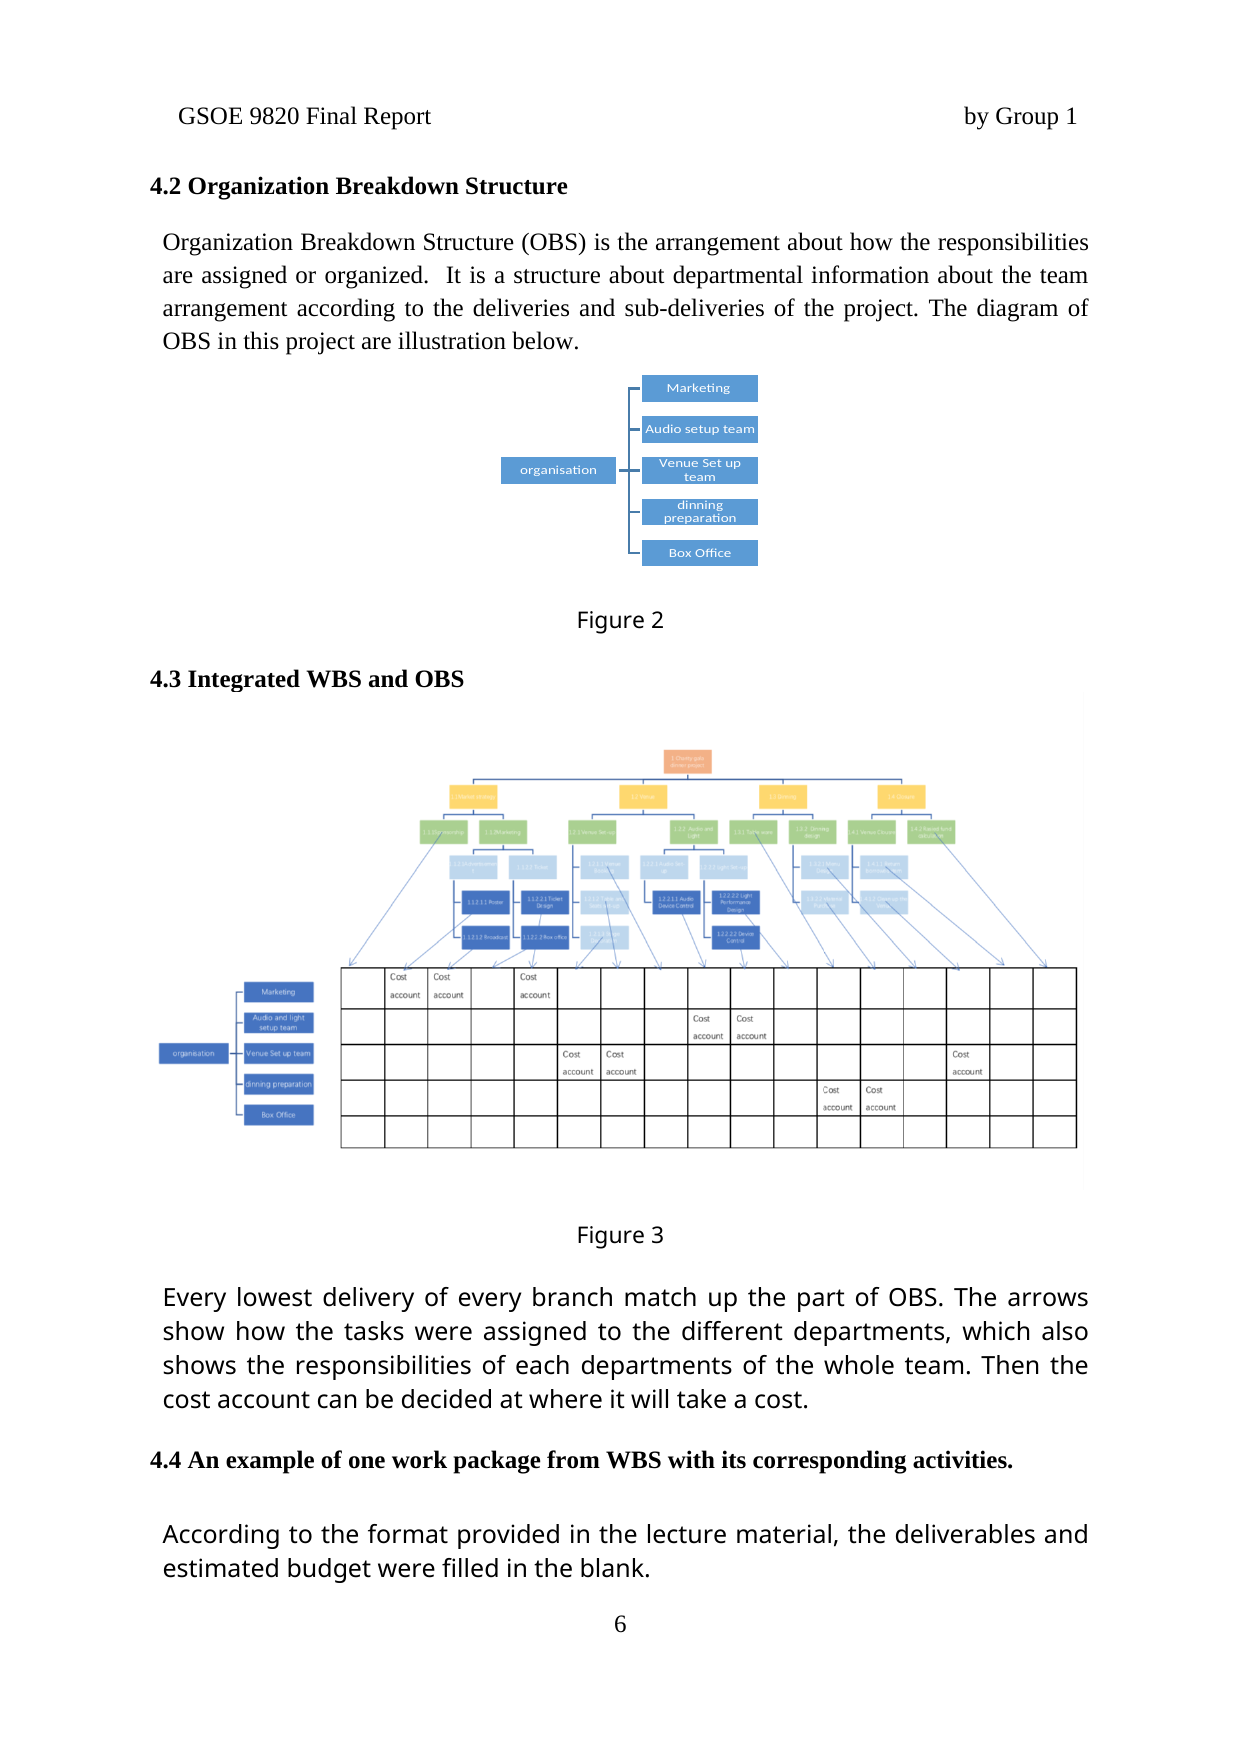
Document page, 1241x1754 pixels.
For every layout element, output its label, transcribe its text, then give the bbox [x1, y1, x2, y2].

text Every lowest delivery of every branch match up the part of OBS. The arrows show how the tasks were assigned to the different departments, which also shows the responsibilities of each departments of the whole team. Then the cost account can be decided at where it will take a cost. [162, 1279, 1090, 1416]
subtitle 4.4 An example of one work package from WBS with its corresponding activities. [150, 1445, 1090, 1473]
subtitle 4.2 Organization Breakdown Structure [150, 171, 1090, 200]
picture [150, 692, 1084, 1190]
text Figure 3 [150, 1219, 1090, 1250]
text Organization Breakdown Structure (OBS) is the arrangement about how the responsibilities are assigned or organized. It is a structure about departmental information about the team arrangement according to the deliveries and sub-deliveries of the project. The diagram of OBS in this project are illustration below. [162, 227, 1090, 354]
text Figure 2 [150, 388, 1090, 635]
text According to the format provided in the lecture material, the deliverables and estimated budget were filled in the blank. [162, 1517, 1090, 1585]
